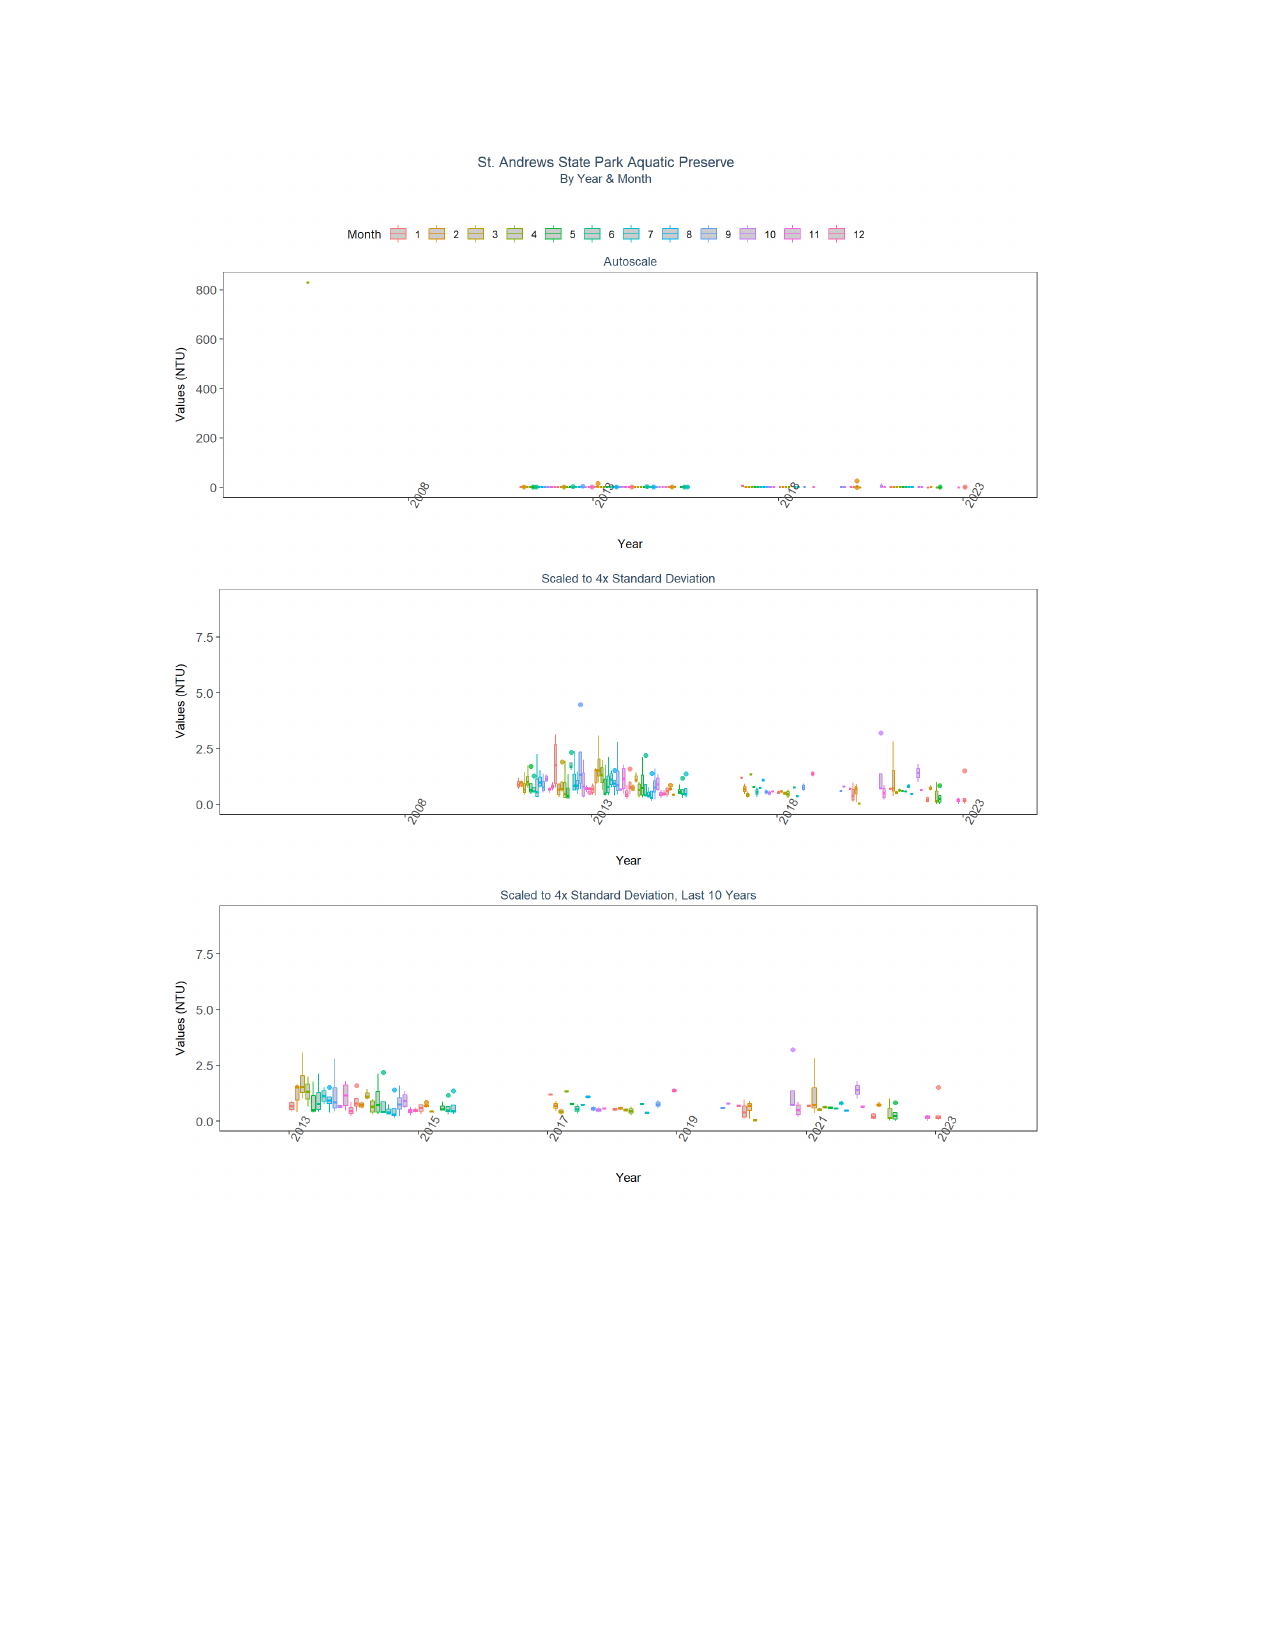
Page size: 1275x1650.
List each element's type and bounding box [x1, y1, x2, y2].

picture [168, 150, 1044, 1200]
